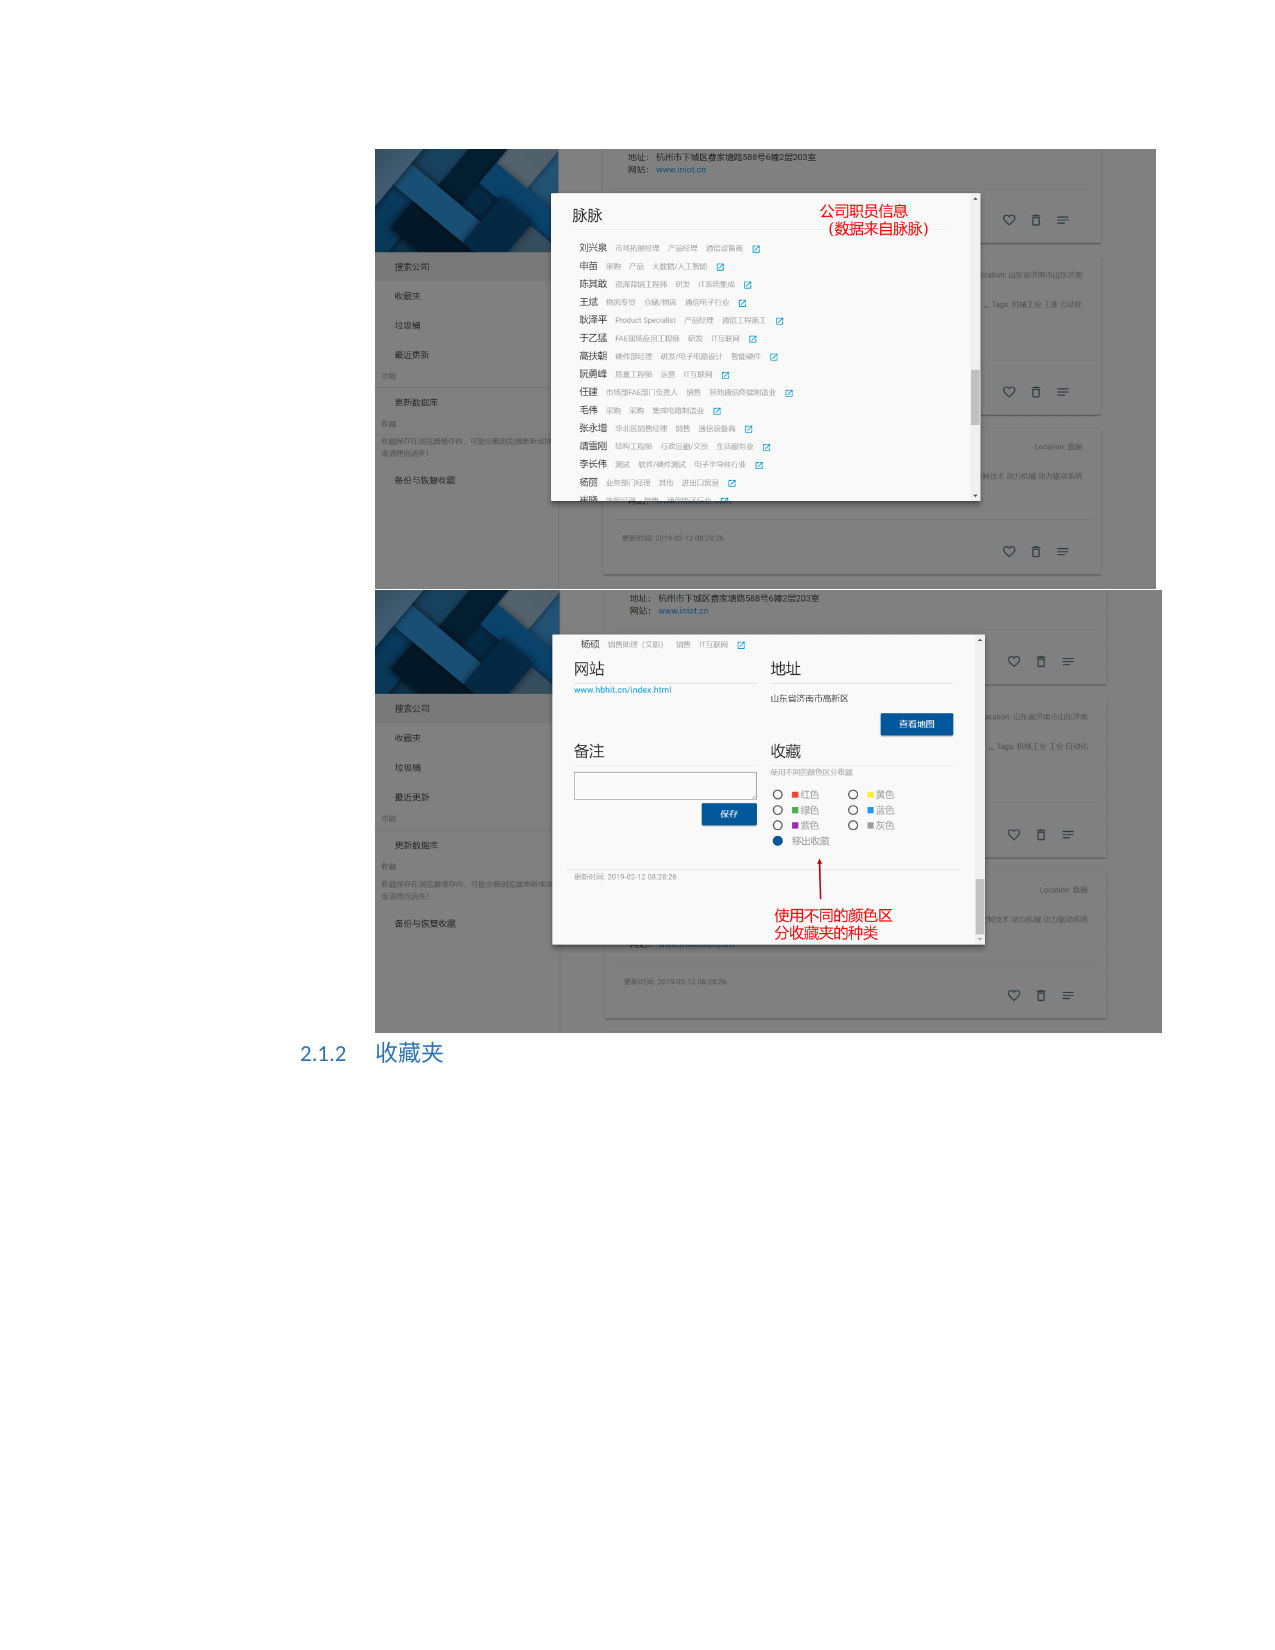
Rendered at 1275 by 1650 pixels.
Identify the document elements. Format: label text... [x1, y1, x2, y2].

picture [375, 590, 1162, 1033]
list 收藏夹 [300, 1035, 1125, 1068]
picture [375, 149, 1156, 589]
